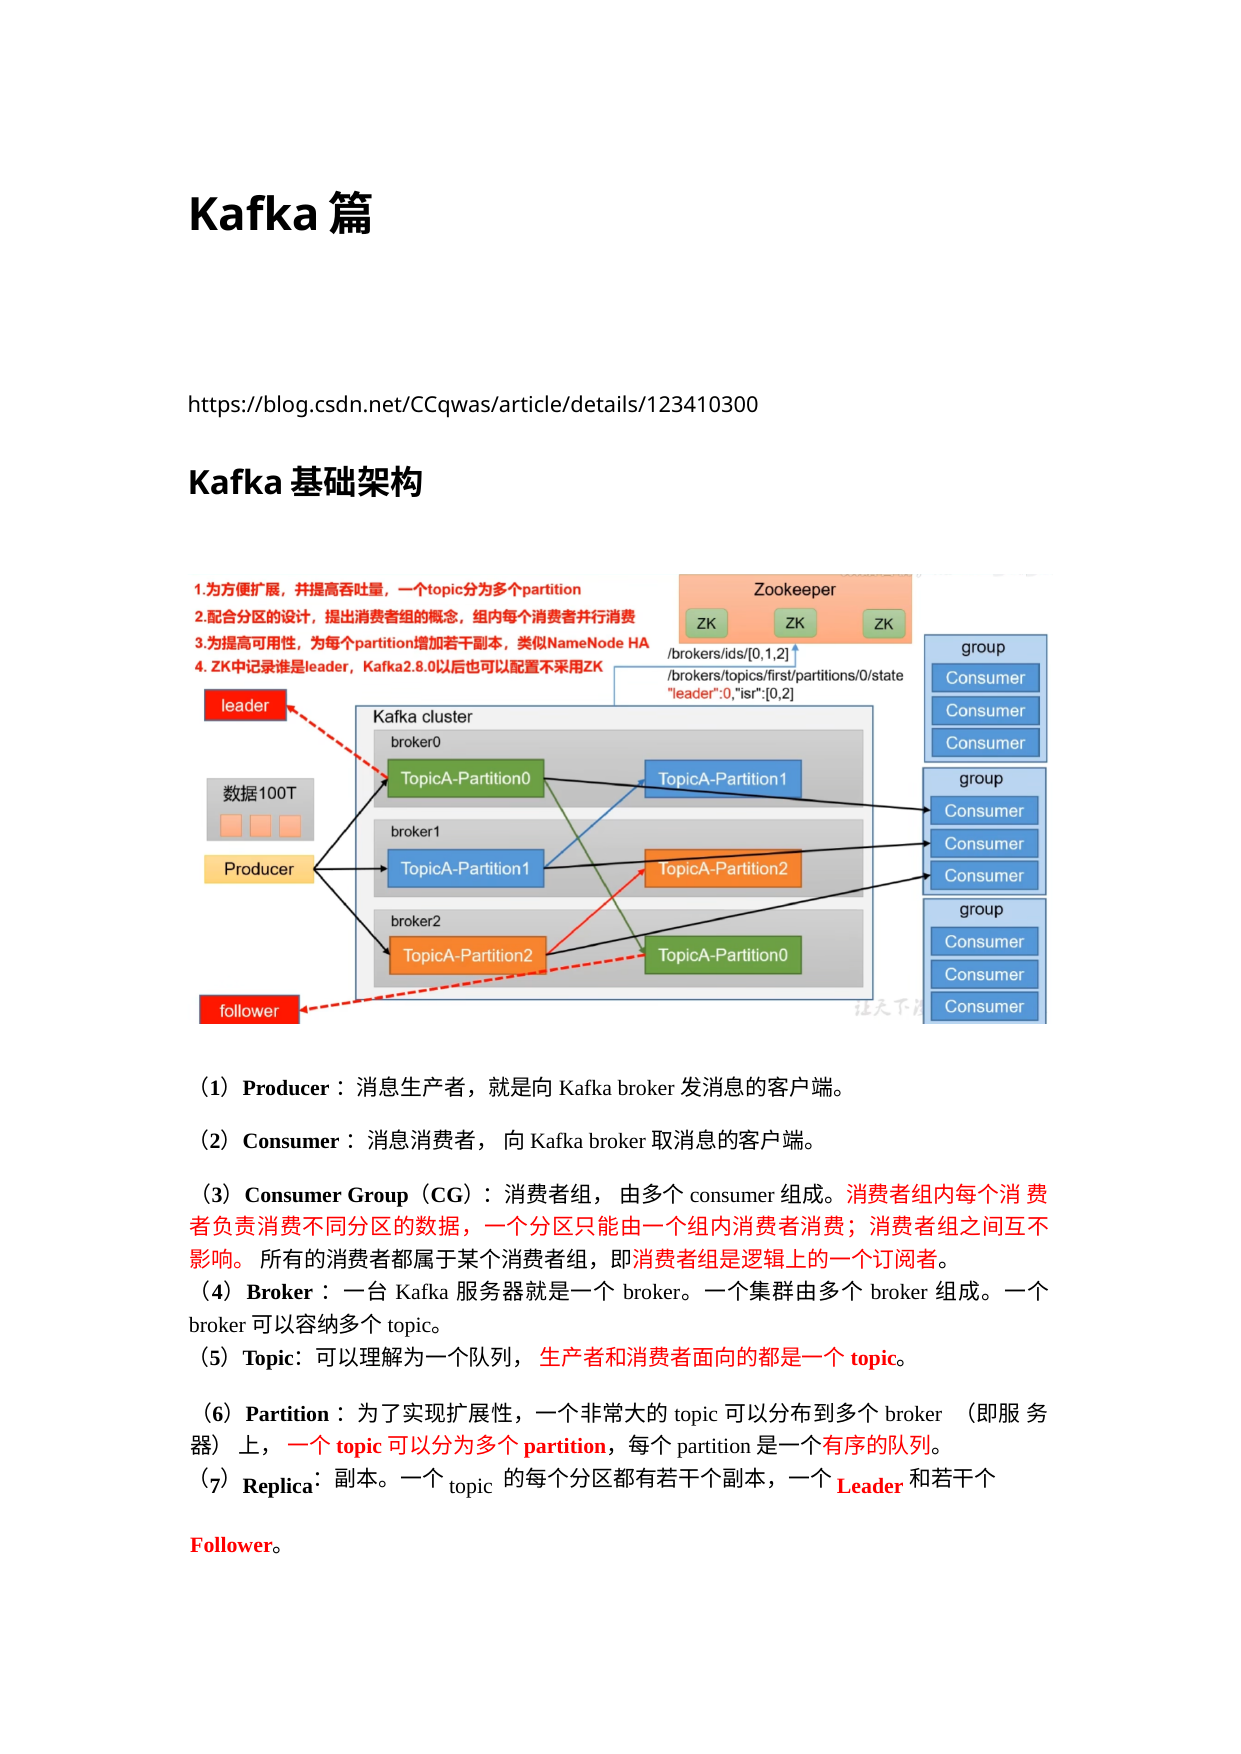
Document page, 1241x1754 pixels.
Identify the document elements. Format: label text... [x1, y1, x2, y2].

text （5）Topic：可以理解为一个队列， 生产者和消费者面向的都是一个 topic。 [187, 1340, 1053, 1372]
text Follower。 [187, 1526, 1053, 1559]
picture [187, 574, 1053, 1024]
subtitle Kafka篇 [187, 162, 1053, 259]
text （4）Broker ：一台 Kafka 服务器就是一个 broker。一个集群由多个 broker 组成。一个 broker 可以容纳多个 topic。 [189, 1274, 1049, 1339]
text （6）Partition ：为了实现扩展性，一个非常大的 topic 可以分布到多个 broker （即服 务器） 上， 一个 topic 可以分为多个 partition，每个 partition 是一个有序的队列。 [190, 1396, 1048, 1461]
text （2）Consumer ：消息消费者， 向 Kafka broker 取消息的客户端。 [187, 1123, 1053, 1155]
text （1）Producer ：消息生产者，就是向 Kafka broker 发消息的客户端。 [187, 1069, 1053, 1102]
text （7）Replica：副本。一个 topic 的每个分区都有若干个副本，一个 Leader 和若干个 [187, 1461, 1053, 1526]
subtitle Kafka基础架构 [187, 447, 1053, 512]
text https://blog.csdn.net/CCqwas/article/details/123410300 [187, 388, 1053, 420]
text （3）Consumer Group（CG）：消费者组， 由多个 consumer 组成。消费者组内每个消 费者负责消费不同分区的数据，一个分区只能由一个组内消费者消费；消费者组之间互不 影响。 所有的消费者都属于某个消费者组，即消费者组是逻辑上的一个订阅者。 [189, 1176, 1049, 1274]
